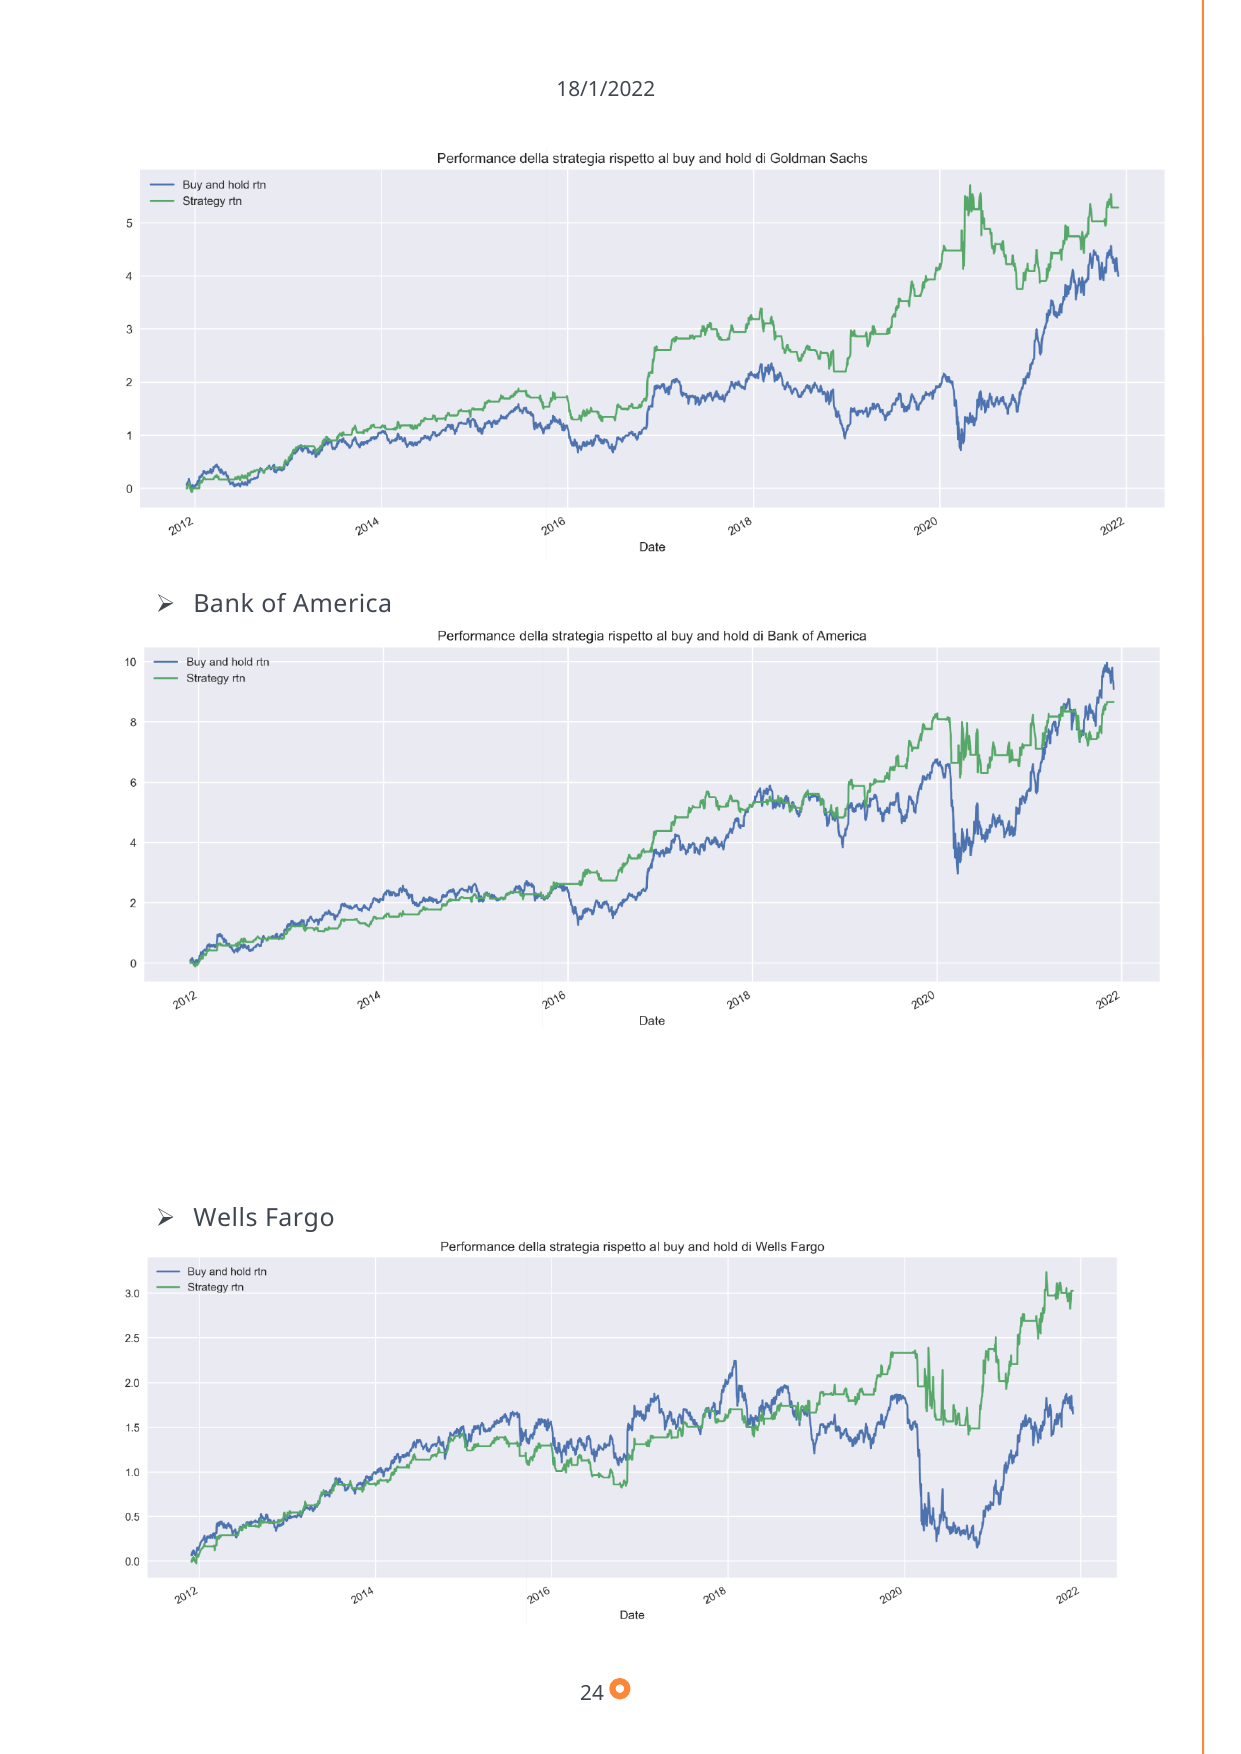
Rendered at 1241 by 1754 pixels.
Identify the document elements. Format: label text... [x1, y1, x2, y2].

picture [118, 1239, 1123, 1625]
subtitle Bank of America [156, 585, 1122, 619]
picture [118, 624, 1164, 1029]
picture [118, 147, 1169, 561]
subtitle Wells Fargo [156, 1200, 1122, 1234]
